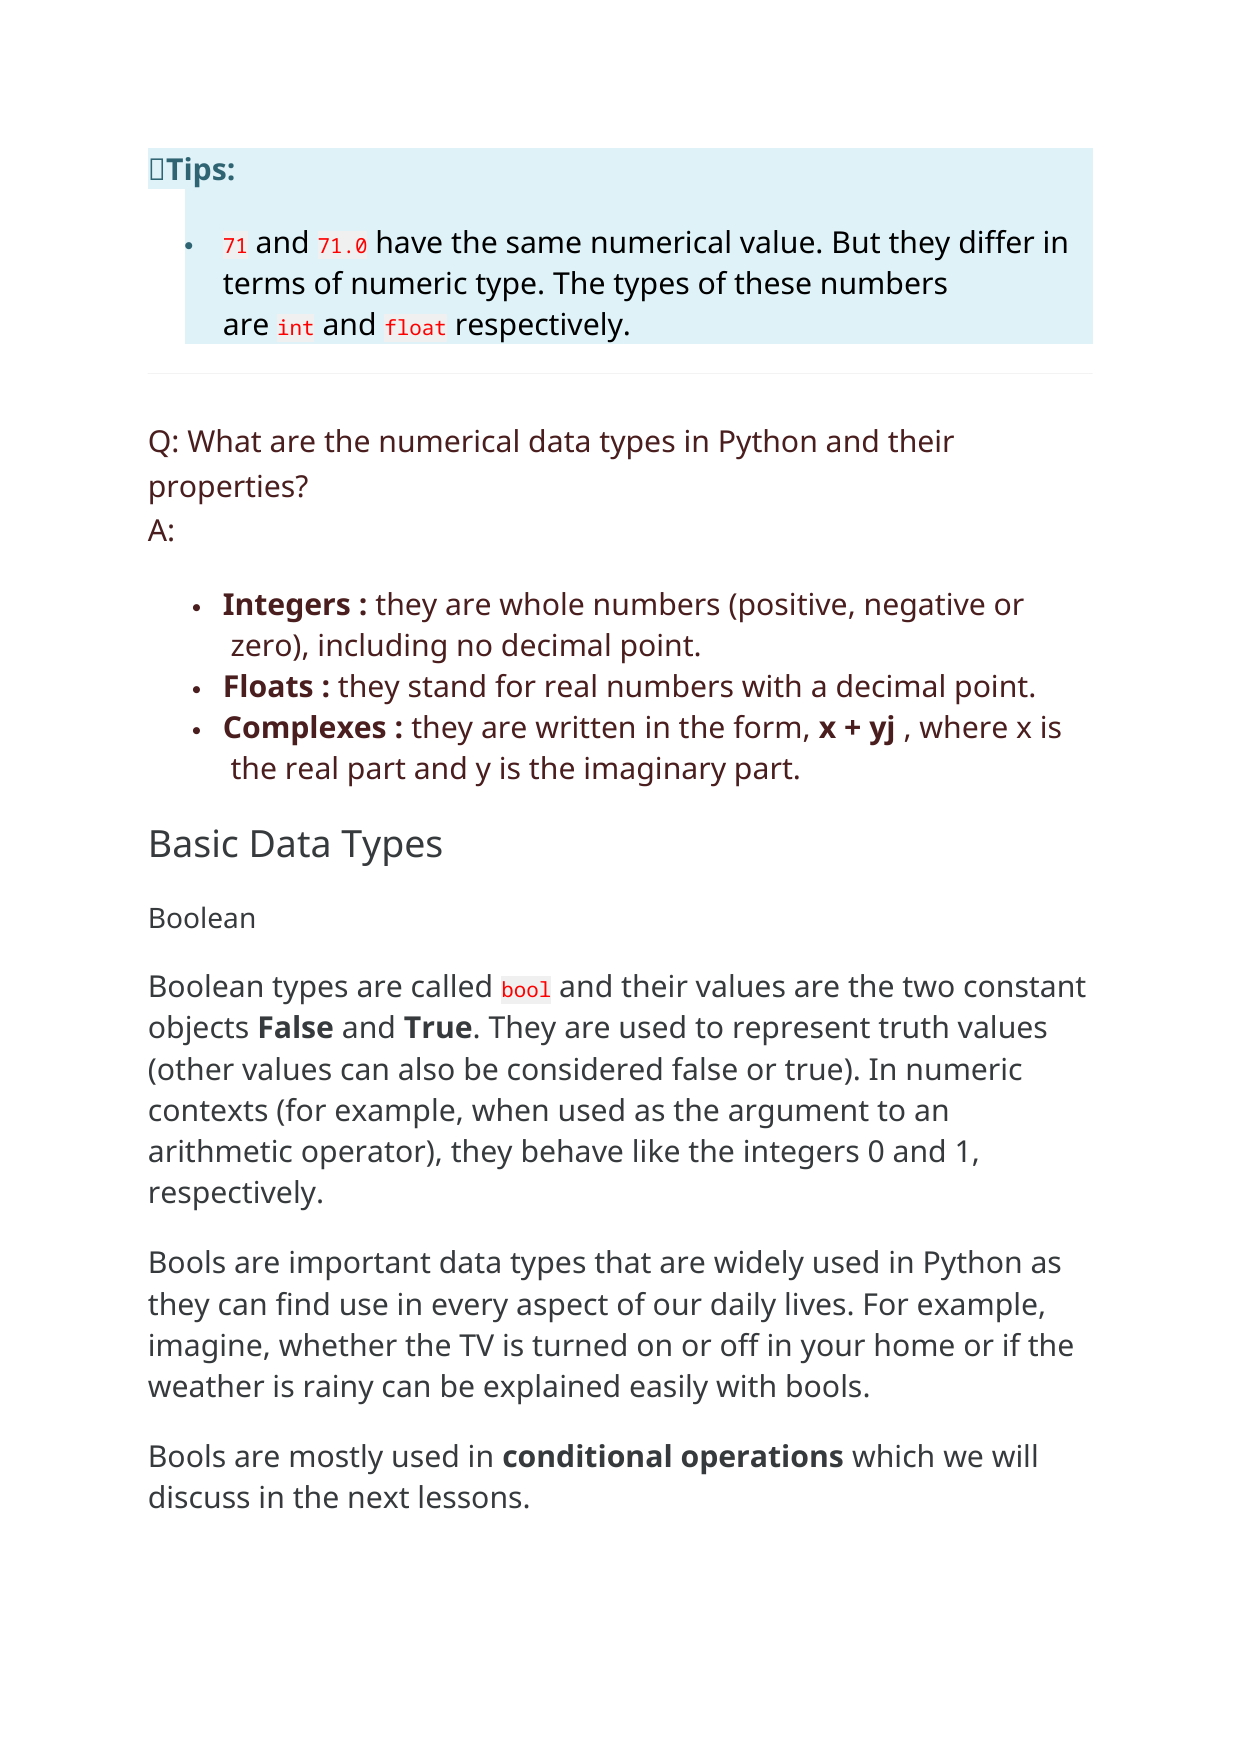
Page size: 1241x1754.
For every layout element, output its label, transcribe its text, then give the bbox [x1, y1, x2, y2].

list Complexes : they are written in the form, x + yj , where x is the real part and y is the imaginary part. [193, 706, 1093, 789]
text Bools are mostly used in conditional operations which we will discuss in the next lessons. [148, 1435, 1093, 1518]
list Floats : they stand for real numbers with a decimal point. [193, 665, 1093, 706]
text Q: What are the numerical data types in Python and their properties? A: [148, 421, 1093, 551]
text Bools are important data types that are widely used in Python as they can find use in every aspect of our daily lives. For example, imagine, whether the TV is turned on or off in your home or if the weather is rainy can be explained easily with bools. [148, 1242, 1093, 1406]
list 71 and 71.0 have the same numerical value. But they differ in terms of numeric type. The types of these numbers are int and float respectively. [185, 221, 1093, 344]
subtitle Boolean [148, 898, 1093, 936]
list Integers : they are whole numbers (positive, negative or zero), including no decimal point. [193, 583, 1093, 665]
text Boolean types are called bool and their values are the two constant objects False and True. They are used to represent truth values (other values can also be considered false or true). In numeric contexts (for example, when used as the argument to an arithmetic operator), they behave like the integers 0 and 1, respectively. [148, 966, 1093, 1212]
text 💡Tips: [148, 148, 1093, 189]
subtitle Basic Data Types [148, 818, 1093, 869]
